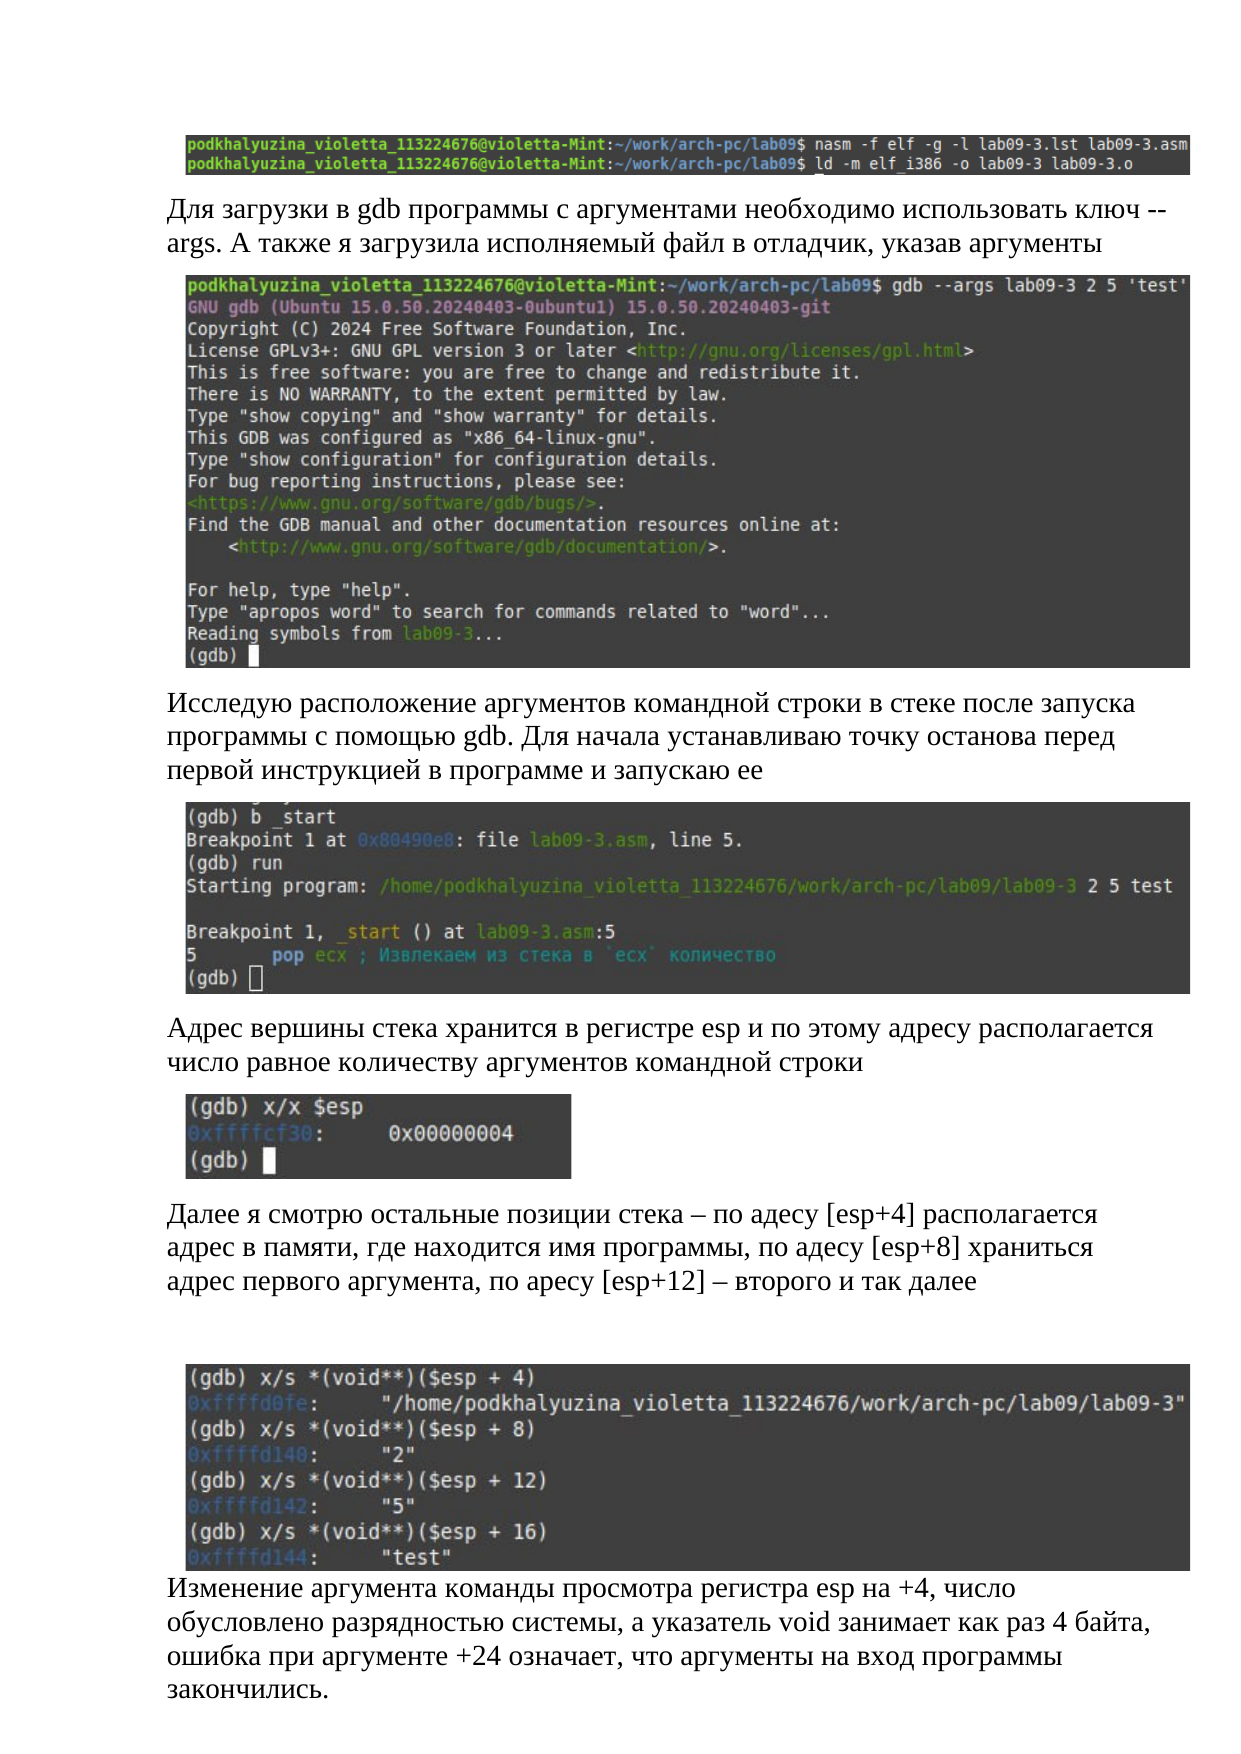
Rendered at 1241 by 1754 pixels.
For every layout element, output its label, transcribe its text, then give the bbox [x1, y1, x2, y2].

text Для загрузки в gdb программы с аргументами необходимо использовать ключ --args. А также я загрузила исполняемый файл в отладчик, указав аргументы [167, 192, 1169, 259]
text Далее я смотрю остальные позиции стека – по адесу [esp+4] располагается адрес в памяти, где находится имя программы, по адесу [esp+8] храниться адрес первого аргумента, по аресу [esp+12] – второго и так далее [167, 1196, 1169, 1297]
text Исследую расположение аргументов командной строки в стеке после запуска программы с помощью gdb. Для начала устанавливаю точку останова перед первой инструкцией в программе и запускаю ее [167, 685, 1169, 786]
text Изменение аргумента команды просмотра регистра esp на +4, число обусловлено разрядностью системы, а указатель void занимает как раз 4 байта, ошибка при аргументе +24 означает, что аргументы на вход программы закончились. [167, 1364, 1169, 1705]
text Адрес вершины стека хранится в регистре esp и по этому адресу располагается число равное количеству аргументов командной строки [167, 1010, 1169, 1077]
